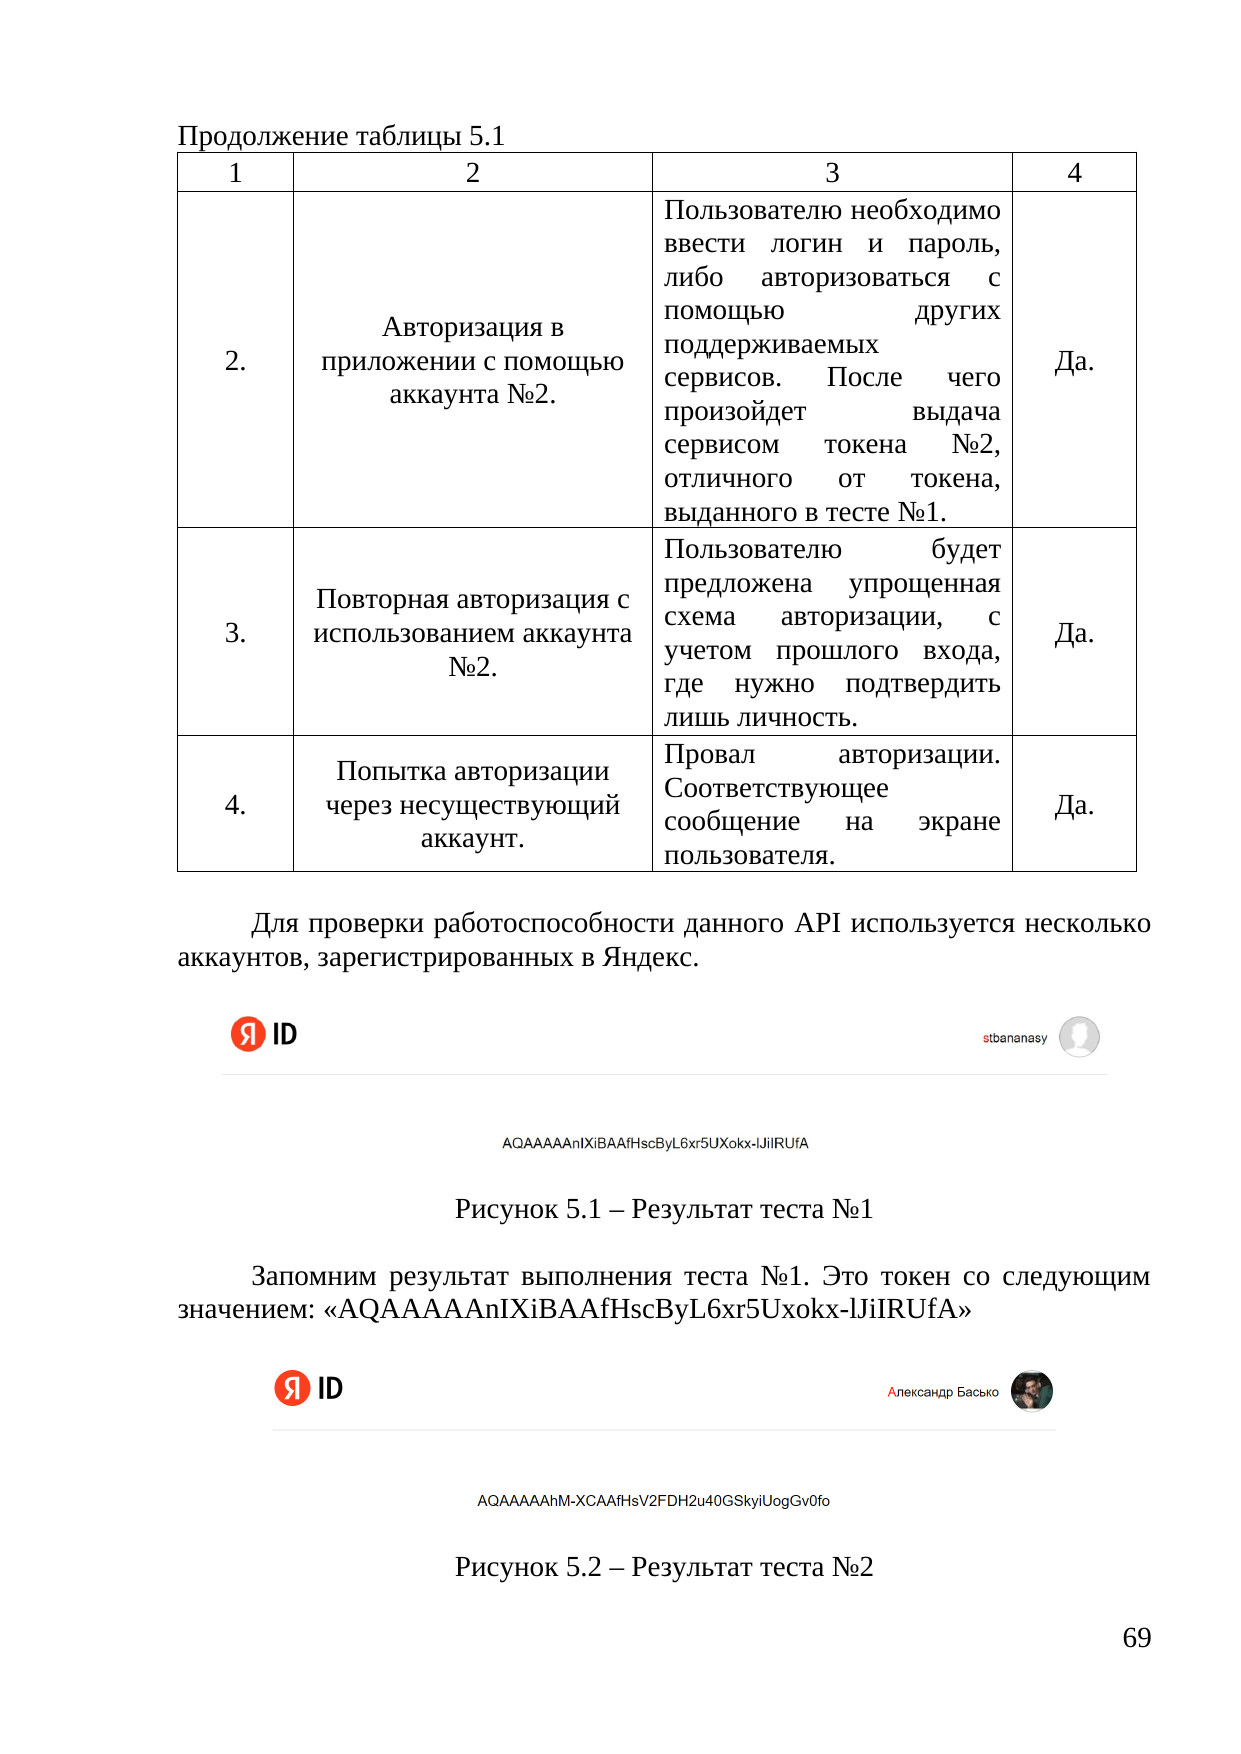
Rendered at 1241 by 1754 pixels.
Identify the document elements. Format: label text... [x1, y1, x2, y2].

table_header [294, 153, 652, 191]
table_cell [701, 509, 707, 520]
text Продолжение таблицы 5.1 [177, 118, 1152, 152]
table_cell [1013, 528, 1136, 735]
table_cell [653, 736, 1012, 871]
text Рисунок 5.2 – Результат теста №2 [177, 1549, 1152, 1582]
text Запомним результат выполнения теста №1. Это токен со следующим значением: «AQAAAAAnIXiBAAfHscByL6xr5Uxokx-lJiIRUfA» [177, 1258, 1152, 1325]
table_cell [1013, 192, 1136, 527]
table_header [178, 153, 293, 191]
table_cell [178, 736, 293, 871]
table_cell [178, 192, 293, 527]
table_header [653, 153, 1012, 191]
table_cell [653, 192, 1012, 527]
text Рисунок 5.1 – Результат теста №1 [177, 1191, 1152, 1224]
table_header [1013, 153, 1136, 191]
text Для проверки работоспособности данного API используется несколько аккаунтов, зарегистрированных в Яндекс. [177, 905, 1152, 972]
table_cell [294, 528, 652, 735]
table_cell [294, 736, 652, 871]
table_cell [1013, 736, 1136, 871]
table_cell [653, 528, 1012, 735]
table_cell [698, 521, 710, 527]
picture [272, 1358, 1057, 1516]
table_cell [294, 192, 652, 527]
picture [221, 1005, 1108, 1158]
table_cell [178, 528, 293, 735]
